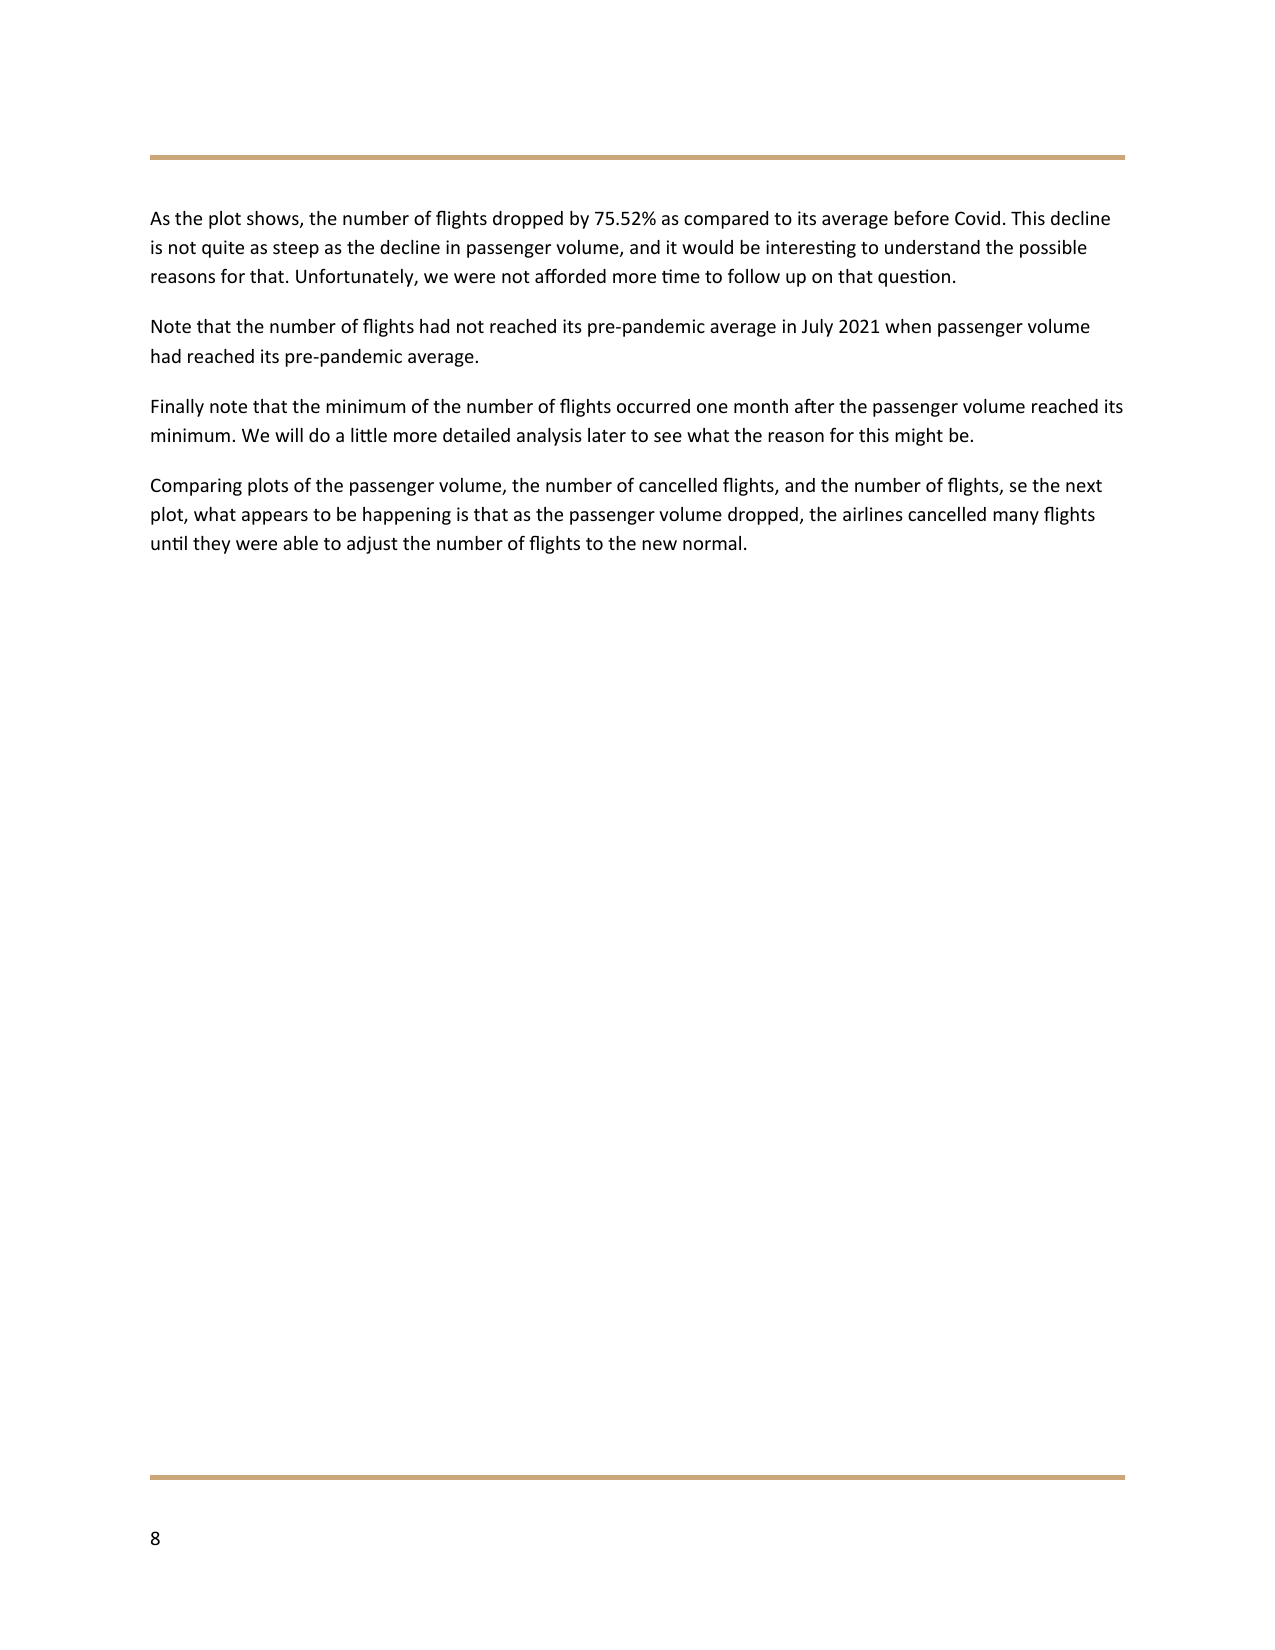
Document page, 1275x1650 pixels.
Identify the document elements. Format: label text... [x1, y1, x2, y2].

text Note that the number of flights had not reached its pre-pandemic average in July 2021 when passenger volume had reached its pre-pandemic average. [150, 314, 1125, 368]
picture [150, 155, 1125, 160]
text Finally note that the minimum of the number of flights occurred one month after the passenger volume reached its minimum. We will do a little more detailed analysis later to see what the reason for this might be. [150, 393, 1125, 447]
picture [150, 1475, 1125, 1480]
text As the plot shows, the number of flights dropped by 75.52% as compared to its average before Covid. This decline is not quite as steep as the decline in passenger volume, and it would be interesting to understand the possible reasons for that. Unfortunately, we were not afforded more time to follow up on that question. [150, 205, 1125, 289]
text Comparing plots of the passenger volume, the number of cancelled flights, and the number of flights, se the next plot, what appears to be happening is that as the passenger volume dropped, the airlines cancelled many flights until they were able to adjust the number of flights to the new normal. [150, 472, 1125, 556]
